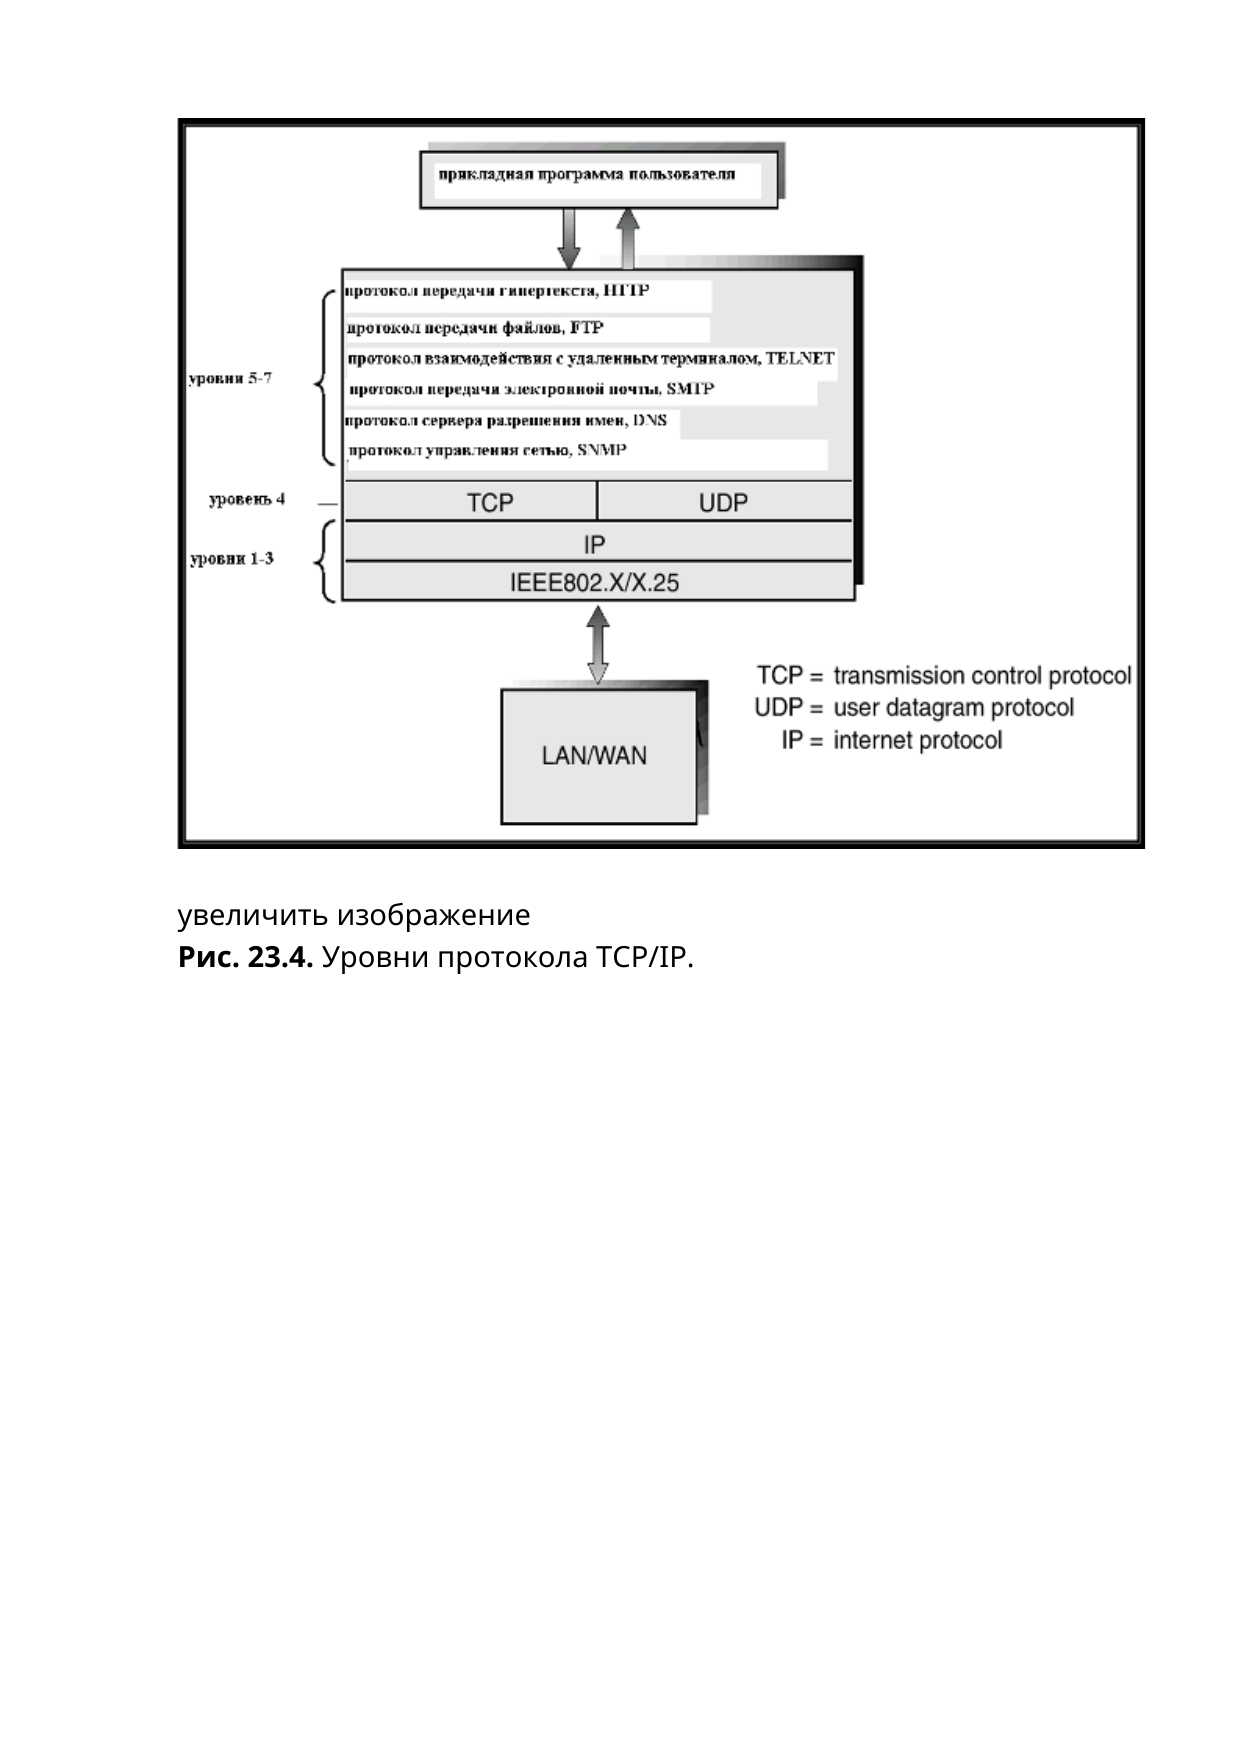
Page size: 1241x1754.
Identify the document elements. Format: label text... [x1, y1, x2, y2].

text увеличить изображение Рис. 23.4. Уровни протокола TCP/IP. [177, 851, 1152, 976]
picture [177, 118, 1146, 849]
